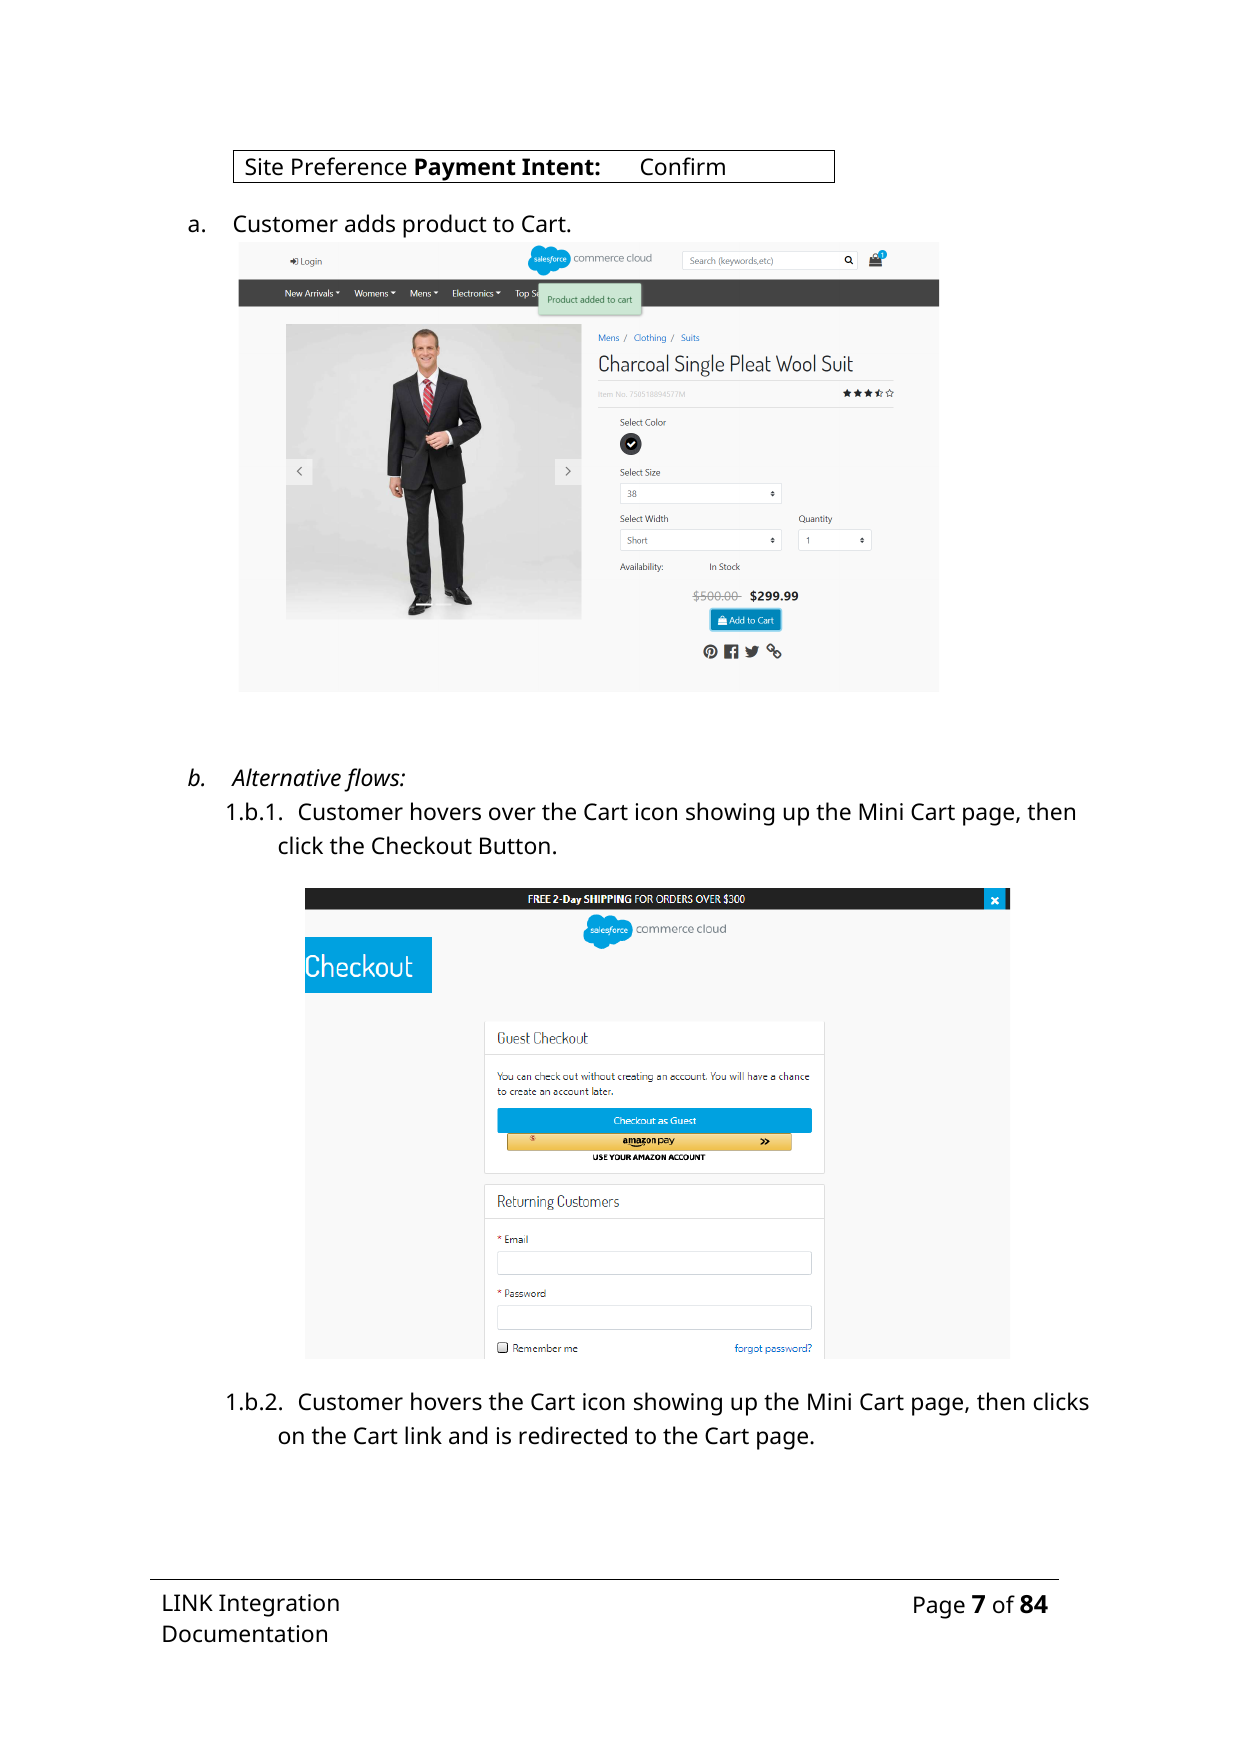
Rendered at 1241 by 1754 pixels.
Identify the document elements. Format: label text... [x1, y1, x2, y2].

table_header Site Preference Payment Intent: [234, 151, 628, 182]
list Customer hovers over the Cart icon showing up the Mini Cart page, then click the Checkout Button. [225, 796, 1090, 861]
picture [305, 888, 1011, 1359]
list Customer hovers the Cart icon showing up the Mini Cart page, then clicks on the Cart link and is redirected to the Cart page. [225, 1386, 1090, 1451]
picture [238, 242, 940, 692]
list Alternative flows: [187, 762, 1090, 793]
table_header Confirm [628, 151, 834, 182]
list Customer adds product to Cart. [187, 208, 1090, 239]
